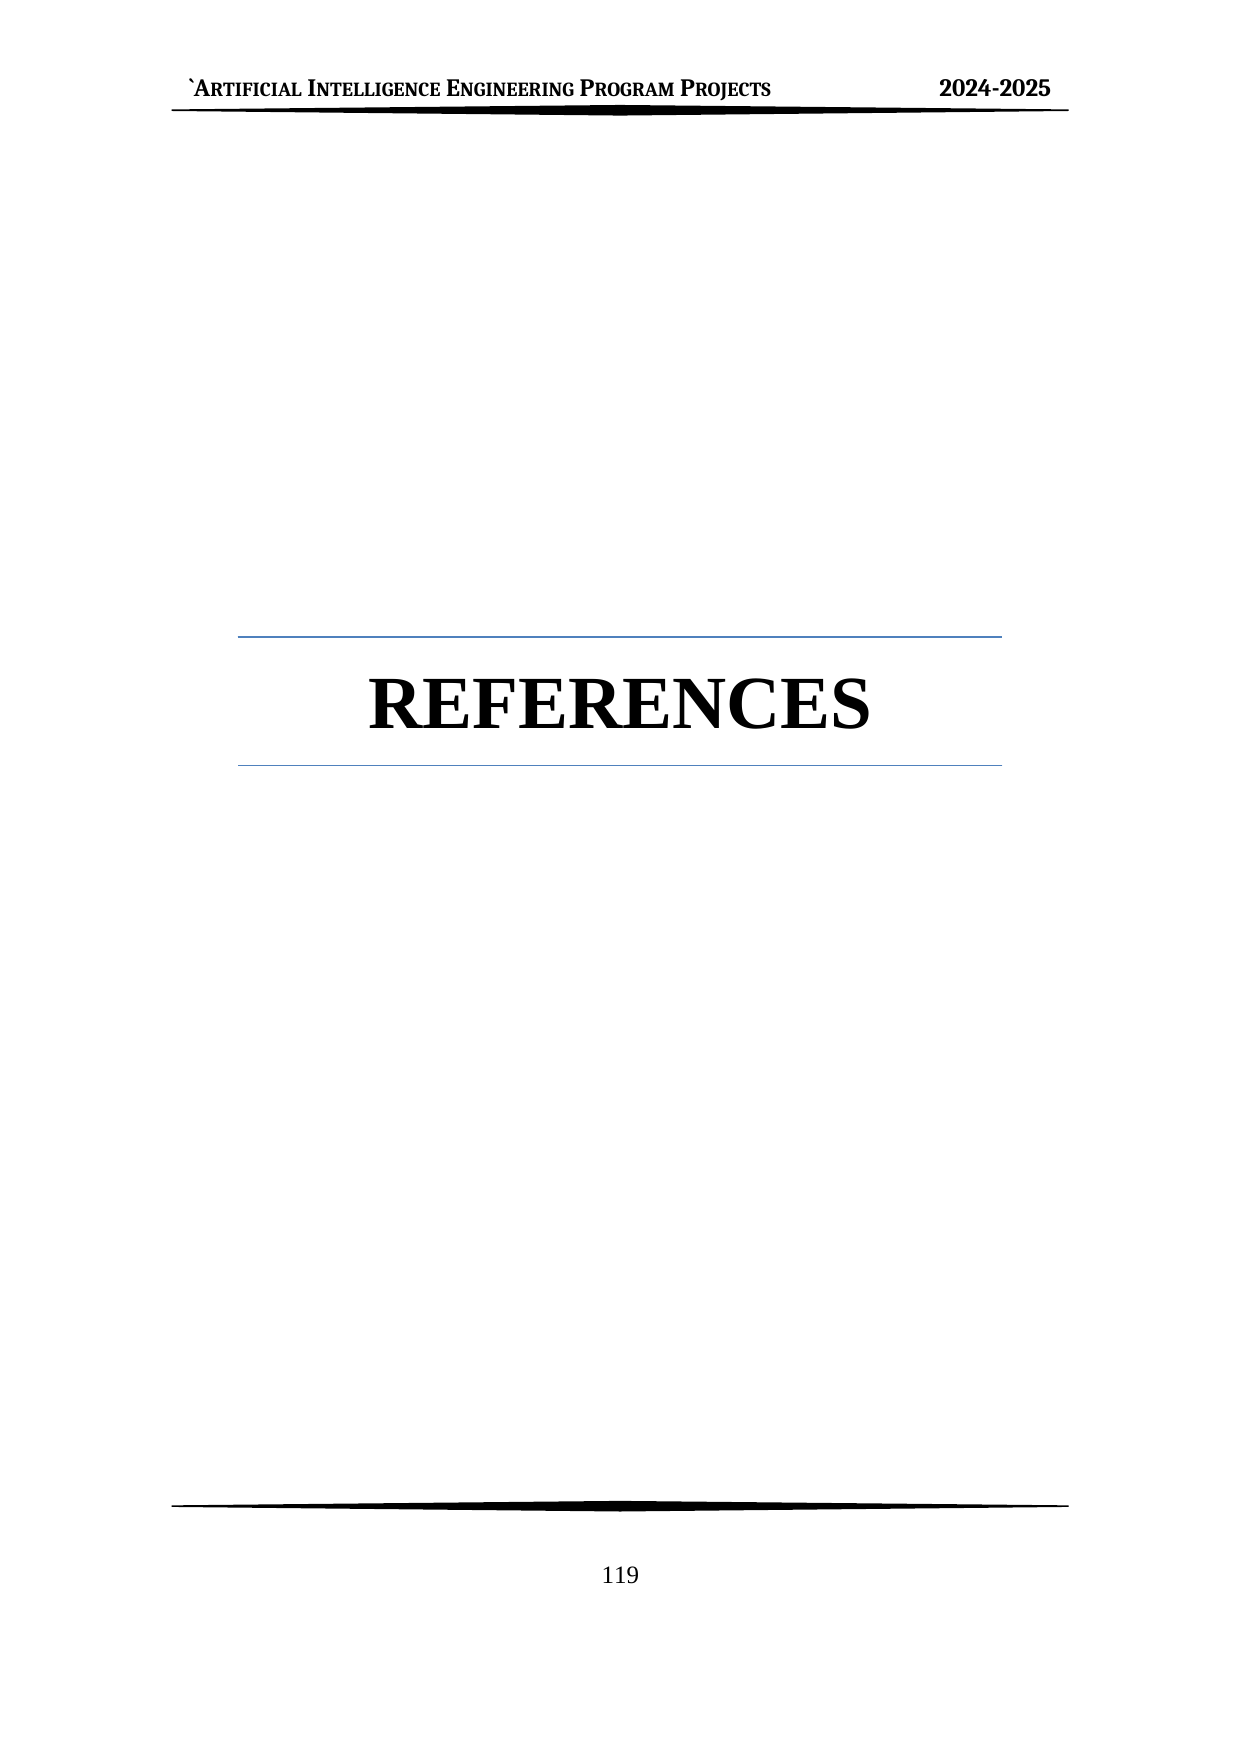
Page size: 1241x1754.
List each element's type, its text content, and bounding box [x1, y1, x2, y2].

text REFERENCES [238, 638, 1002, 765]
